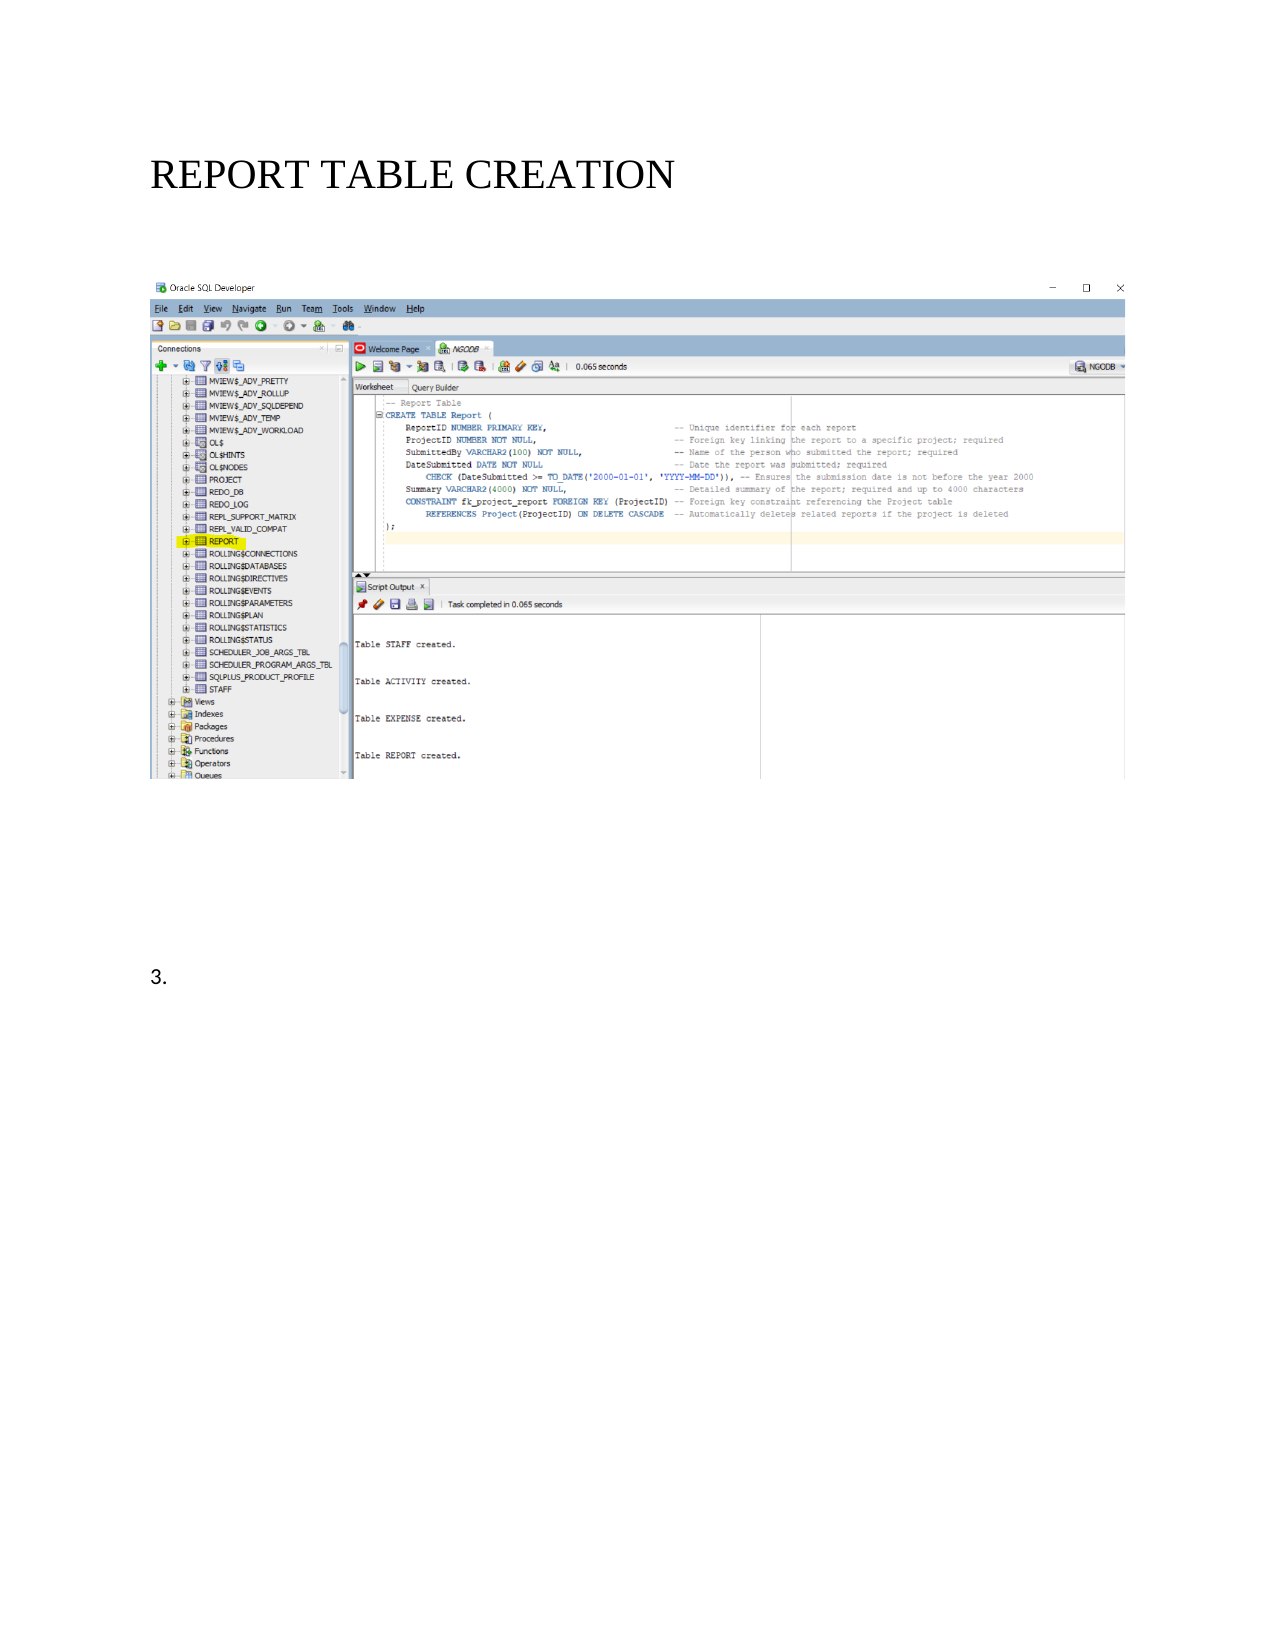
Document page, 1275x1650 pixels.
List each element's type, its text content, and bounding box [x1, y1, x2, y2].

text 3. [150, 962, 1125, 990]
text REPORT TABLE CREATION [150, 150, 1125, 198]
picture [150, 278, 1125, 779]
